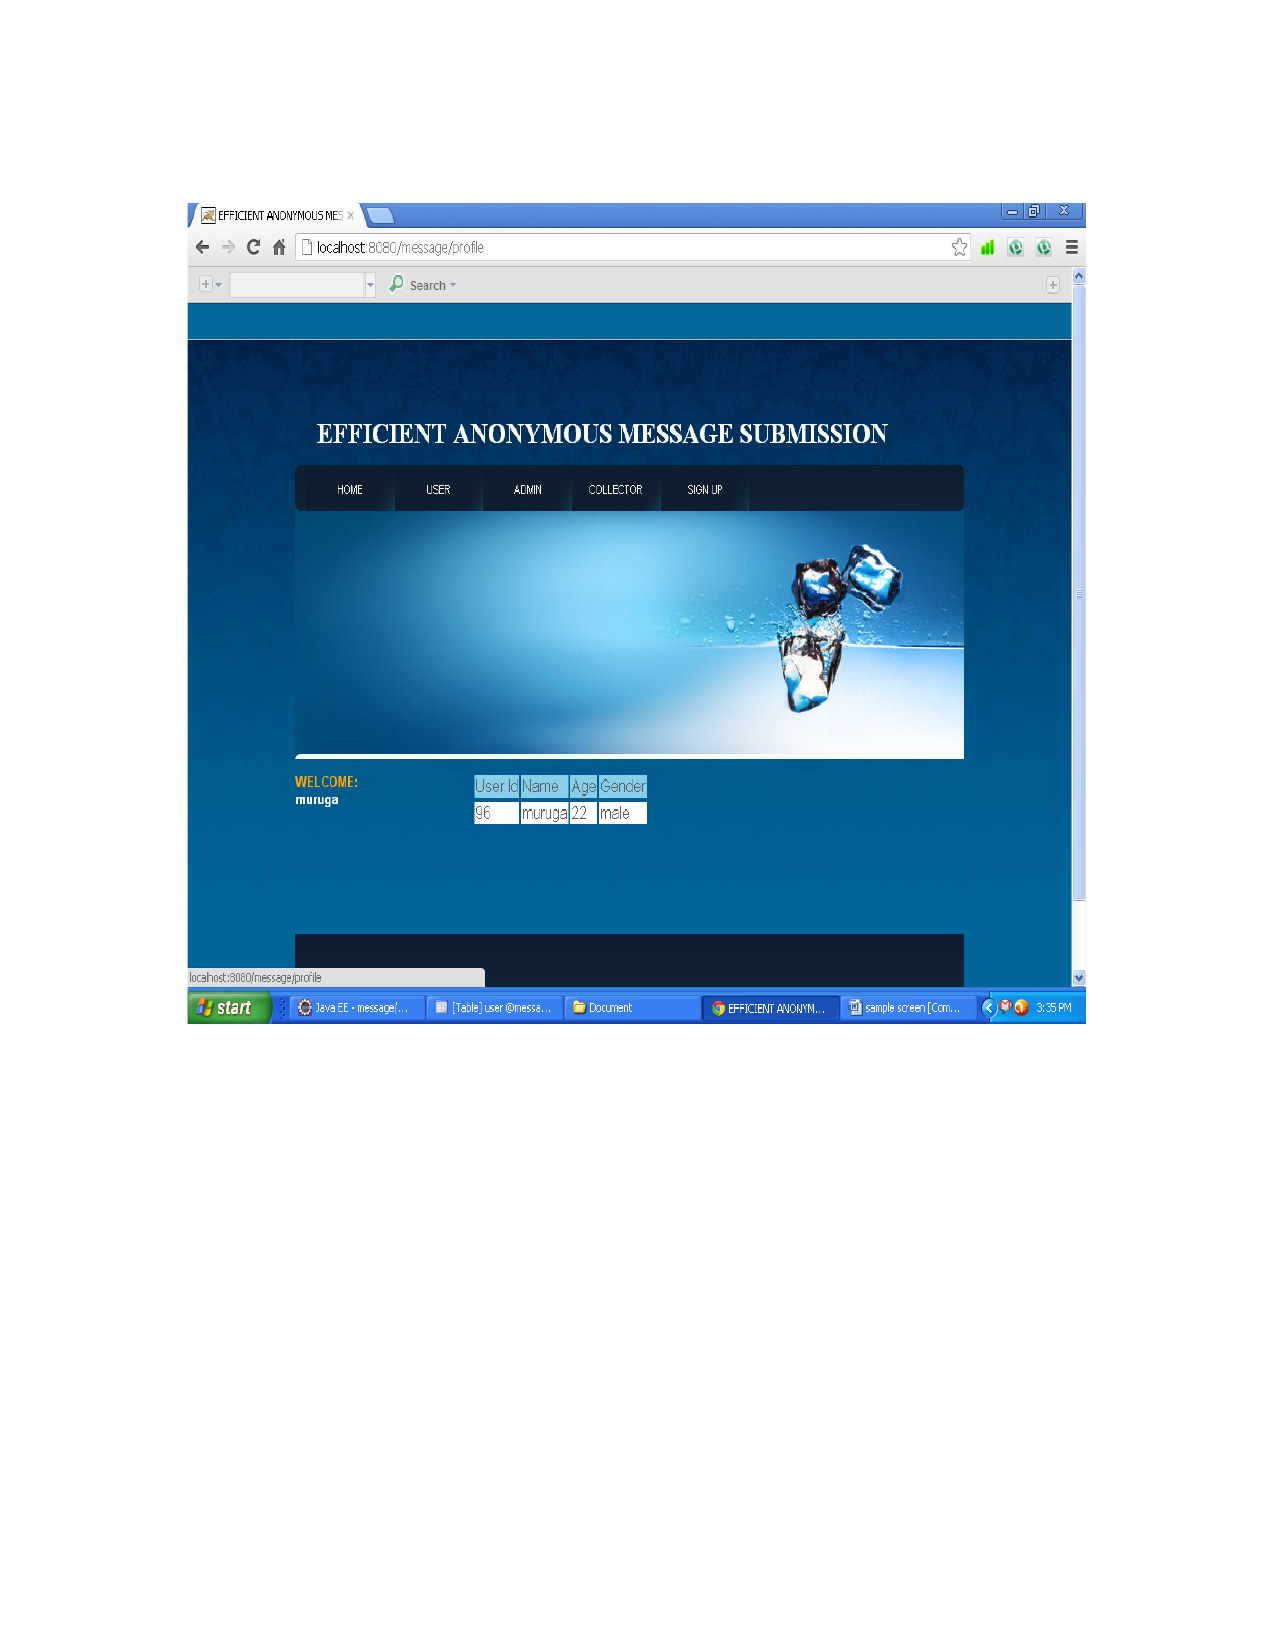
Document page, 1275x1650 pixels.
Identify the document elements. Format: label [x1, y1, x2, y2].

picture [187, 203, 1086, 1024]
